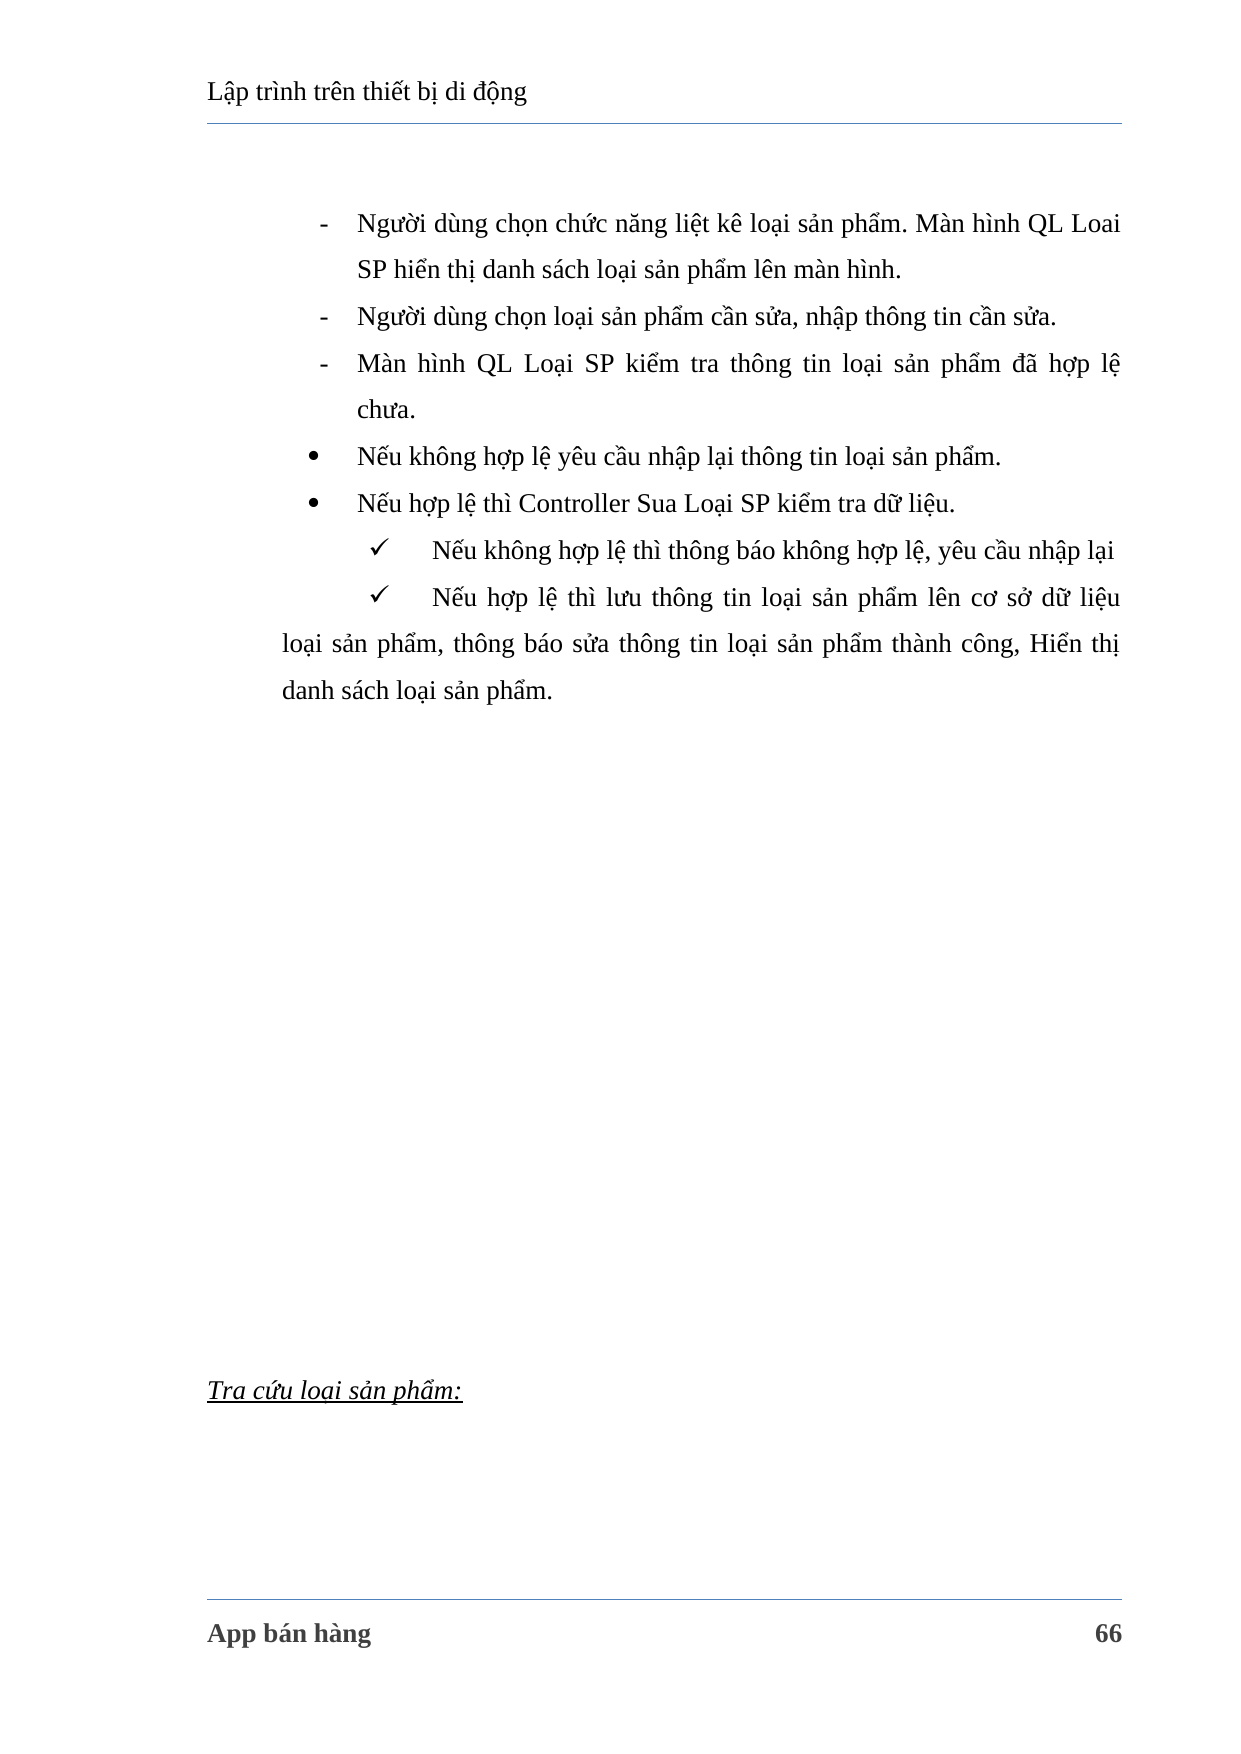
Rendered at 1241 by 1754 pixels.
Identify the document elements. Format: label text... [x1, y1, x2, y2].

list Nếu không hợp lệ yêu cầu nhập lại thông tin loại sản phẩm. [282, 440, 1122, 471]
list Màn hình QL Loại SP kiểm tra thông tin loại sản phẩm đã hợp lệ chưa. [319, 347, 1122, 424]
list Người dùng chọn chức năng liệt kê loại sản phẩm. Màn hình QL Loai SP hiển thị danh sách loại sản phẩm lên màn hình. [319, 207, 1122, 284]
list Nếu không hợp lệ thì thông báo không hợp lệ, yêu cầu nhập lại [282, 534, 1122, 565]
list Người dùng chọn loại sản phẩm cần sửa, nhập thông tin cần sửa. [319, 300, 1122, 331]
text Tra cứu loại sản phẩm: [207, 1374, 1122, 1405]
list Nếu hợp lệ thì Controller Sua Loại SP kiểm tra dữ liệu. [282, 487, 1122, 518]
list Nếu hợp lệ thì lưu thông tin loại sản phẩm lên cơ sở dữ liệu loại sản phẩm, thông báo sửa thông tin loại sản phẩm thành công, Hiển thị danh sách loại sản phẩm. [282, 581, 1122, 705]
